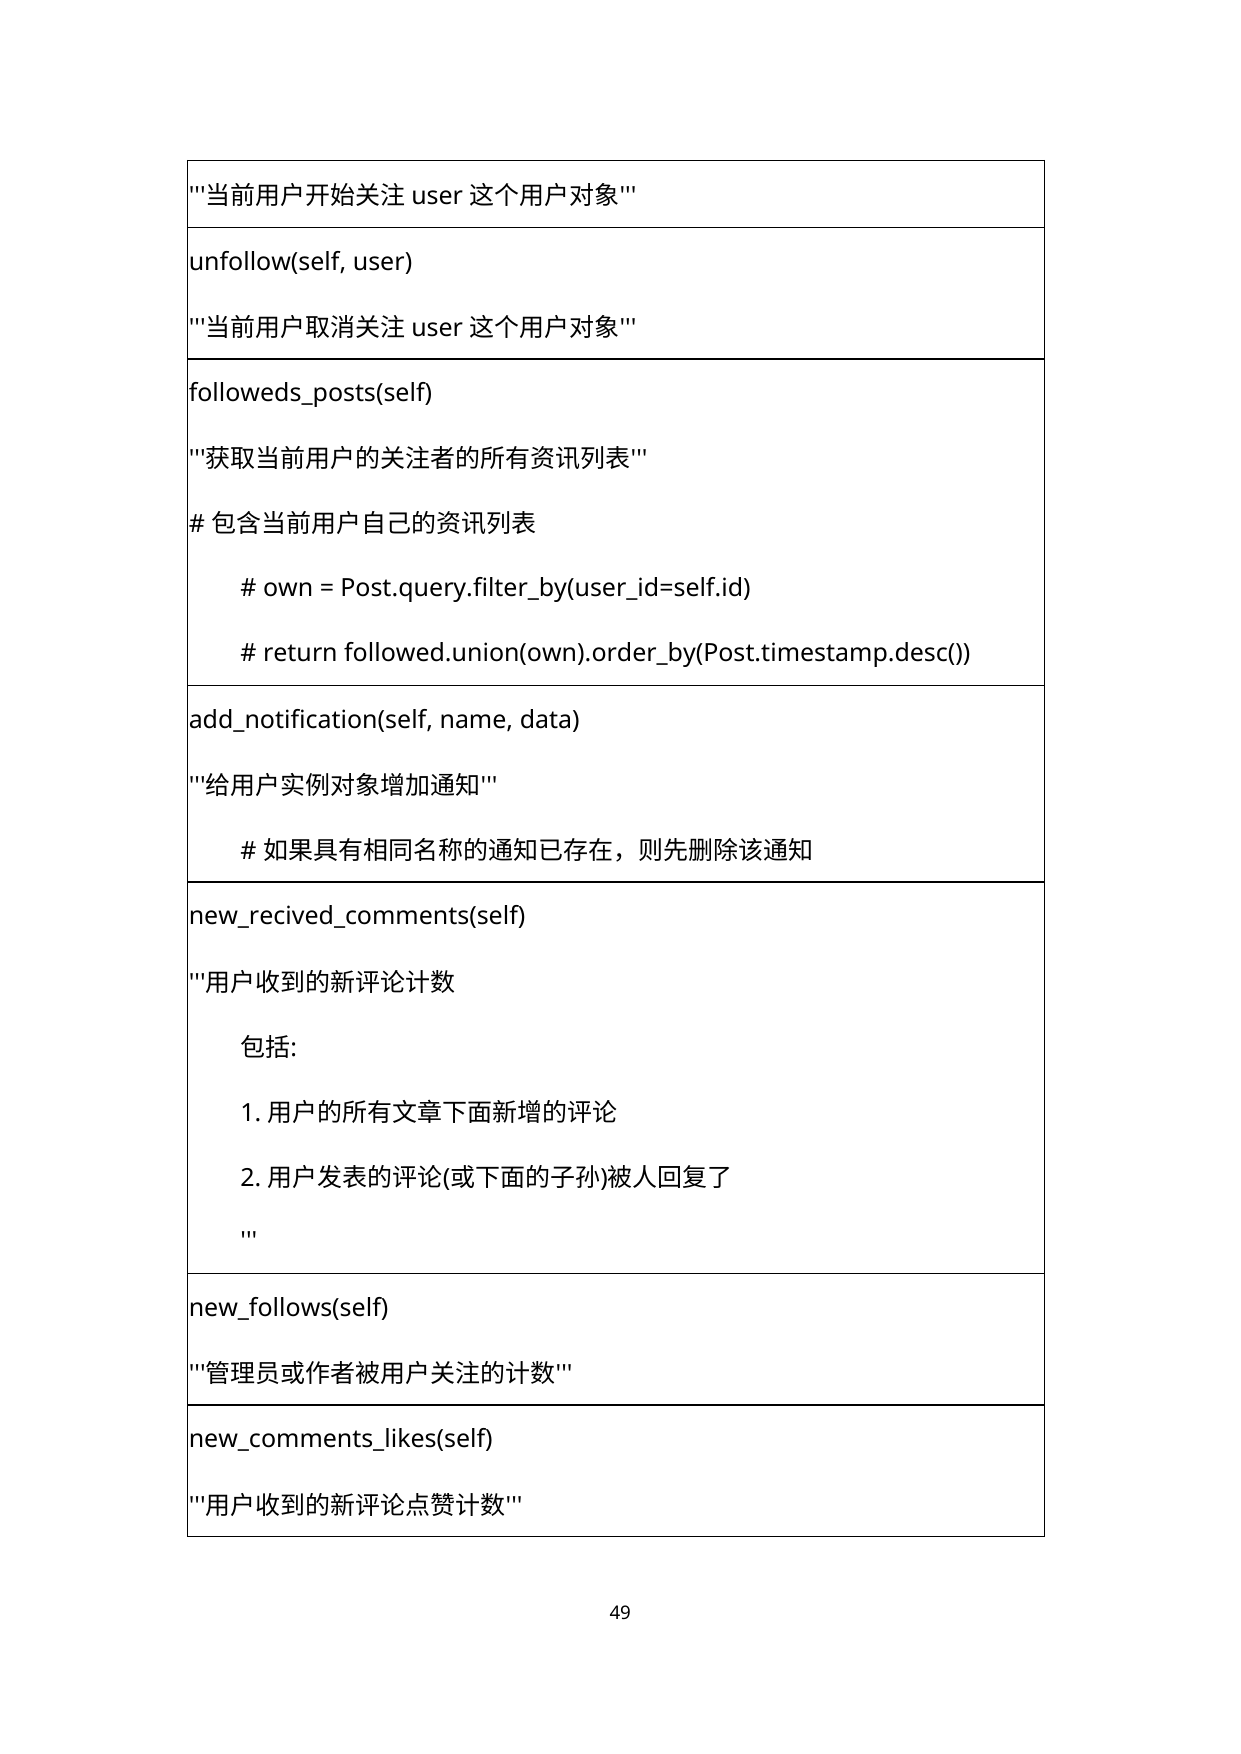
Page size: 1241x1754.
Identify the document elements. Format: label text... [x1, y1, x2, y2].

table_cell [188, 161, 1044, 226]
table_cell new_recived_comments(self) '''用户收到的新评论计数 包括: 1. 用户的所有文章下面新增的评论 2. 用户发表的评论(或下面的子孙)被人回复了 ''' [188, 883, 1044, 1273]
table_cell unfollow(self, user) '''当前用户取消关注 user 这个用户对象''' [188, 228, 1044, 358]
table_cell followeds_posts(self) '''获取当前用户的关注者的所有资讯列表''' # 包含当前用户自己的资讯列表 # own = Post.query.filter_by(user_id=self.id) # return followed.union(own).order_by(Post.timestamp.desc()) [188, 360, 1044, 684]
table_cell add_notification(self, name, data) '''给用户实例对象增加通知''' # 如果具有相同名称的通知已存在，则先删除该通知 [188, 686, 1044, 881]
table_cell new_comments_likes(self) '''用户收到的新评论点赞计数''' [188, 1406, 1044, 1536]
table_cell new_follows(self) '''管理员或作者被用户关注的计数''' [188, 1274, 1044, 1404]
